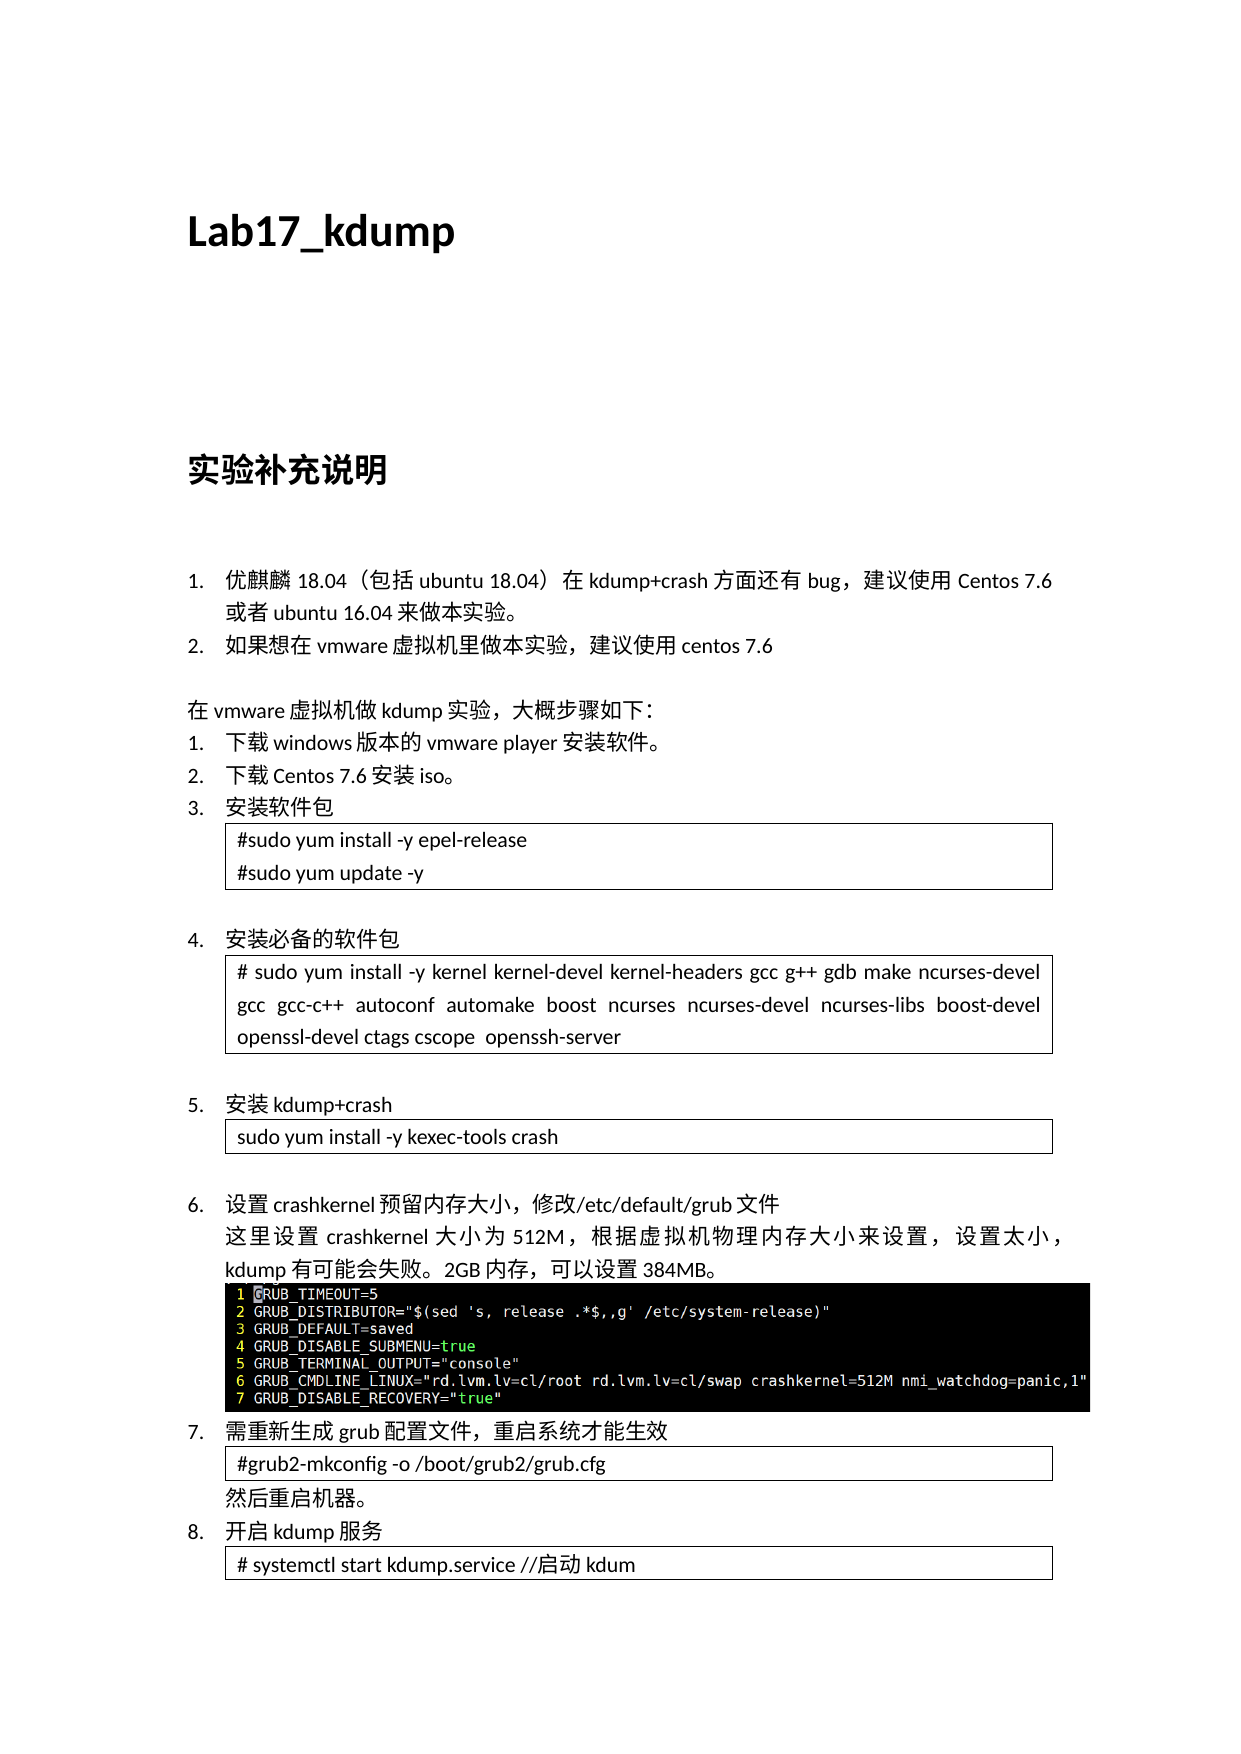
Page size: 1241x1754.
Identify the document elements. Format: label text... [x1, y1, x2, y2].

text 在vmware虚拟机做kdump实验，大概步骤如下： [187, 692, 1053, 725]
list 开启kdump服务 [187, 1513, 1053, 1546]
list 然后重启机器。 [225, 1481, 1053, 1513]
list 安装软件包 [187, 790, 1053, 822]
list 设置crashkernel预留内存大小，修改/etc/default/grub文件 [187, 1186, 1053, 1219]
table_header # sudo yum install -y kernel kernel-devel kernel-headers gcc g++ gdb make ncurses-devel gcc gcc-c++ autoconf automake boost ncurses ncurses-devel ncurses-libs boost-devel openssl-devel ctags cscope openssh-server [226, 956, 1052, 1053]
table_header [226, 1547, 1052, 1579]
table_header #grub2-mkconfig -o /boot/grub2/grub.cfg [226, 1447, 1052, 1480]
table_header sudo yum install -y kexec-tools crash [226, 1120, 1052, 1153]
list 下载windows版本的vmware player安装软件。 [187, 725, 1053, 757]
list 如果想在vmware虚拟机里做本实验，建议使用centos 7.6 [187, 627, 1053, 660]
subtitle Lab17_kdump [187, 197, 1053, 262]
list 需重新生成grub配置文件，重启系统才能生效 [187, 1414, 1053, 1446]
subtitle 实验补充说明 [187, 435, 1053, 500]
list 优麒麟18.04（包括ubuntu 18.04）在kdump+crash方面还有bug，建议使用Centos 7.6或者ubuntu 16.04来做本实验。 [187, 562, 1053, 627]
list 这里设置crashkernel大小为512M，根据虚拟机物理内存大小来设置，设置太小，kdump有可能会失败。2GB内存，可以设置384MB。 [225, 1219, 1053, 1283]
list 安装必备的软件包 [187, 922, 1053, 954]
list 下载Centos 7.6安装iso。 [187, 757, 1053, 790]
list 安装kdump+crash [187, 1087, 1053, 1119]
table_header #sudo yum install -y epel-release #sudo yum update -y [226, 824, 1052, 888]
